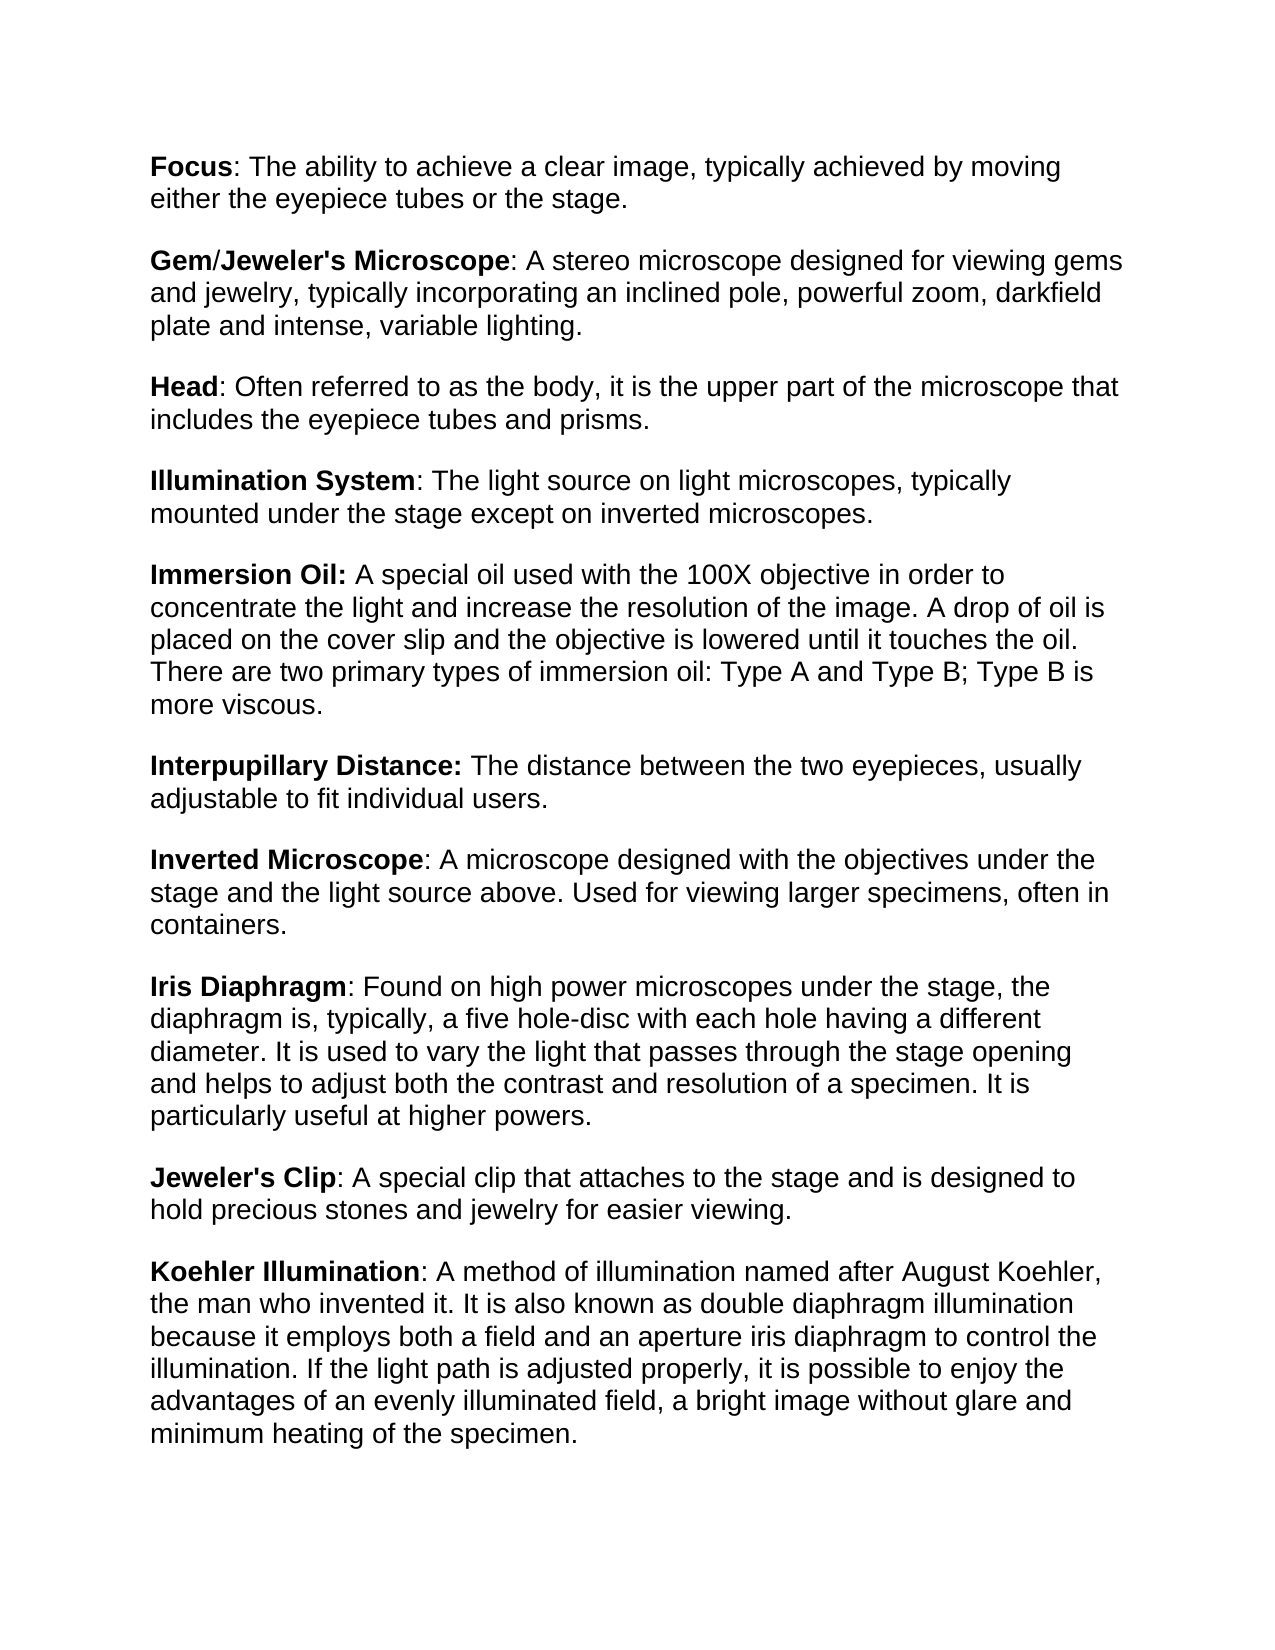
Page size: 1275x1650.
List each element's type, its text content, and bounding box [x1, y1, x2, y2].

text Koehler Illumination: A method of illumination named after August Koehler, the man who invented it. It is also known as double diaphragm illumination because it employs both a field and an aperture iris diaphragm to control the illumination. If the light path is adjusted properly, it is possible to enjoy the advantages of an evenly illuminated field, a bright image without glare and minimum heating of the specimen. [150, 1255, 1125, 1449]
text Illumination System: The light source on light microscopes, typically mounted under the stage except on inverted microscopes. [150, 464, 1125, 529]
text Head: Often referred to as the body, it is the upper part of the microscope that includes the eyepiece tubes and prisms. [150, 370, 1125, 435]
text Iris Diaphragm: Found on high power microscopes under the stage, the diaphragm is, typically, a five hole-disc with each hole having a different diameter. It is used to vary the light that passes through the stage opening and helps to adjust both the contrast and resolution of a specimen. It is particularly useful at higher powers. [150, 970, 1125, 1132]
text Gem/Jeweler's Microscope: A stereo microscope designed for viewing gems and jewelry, typically incorporating an inclined pole, powerful zoom, darkfield plate and intense, variable lighting. [150, 244, 1125, 341]
text Inverted Microscope: A microscope designed with the objectives under the stage and the light source above. Used for viewing larger specimens, often in containers. [150, 843, 1125, 941]
text Jeweler's Clip: A special clip that attaches to the stage and is designed to hold precious stones and jewelry for easier viewing. [150, 1161, 1125, 1226]
text Immersion Oil: A special oil used with the 100X objective in order to concentrate the light and increase the resolution of the image. A drop of oil is placed on the cover slip and the objective is lowered until it touches the oil. There are two primary types of immersion oil: Type A and Type B; Type B is more viscous. [150, 558, 1125, 720]
text Focus: The ability to achieve a clear image, typically achieved by moving either the eyepiece tubes or the stage. [150, 150, 1125, 215]
text Interpupillary Distance: The distance between the two eyepieces, usually adjustable to fit individual users. [150, 749, 1125, 814]
